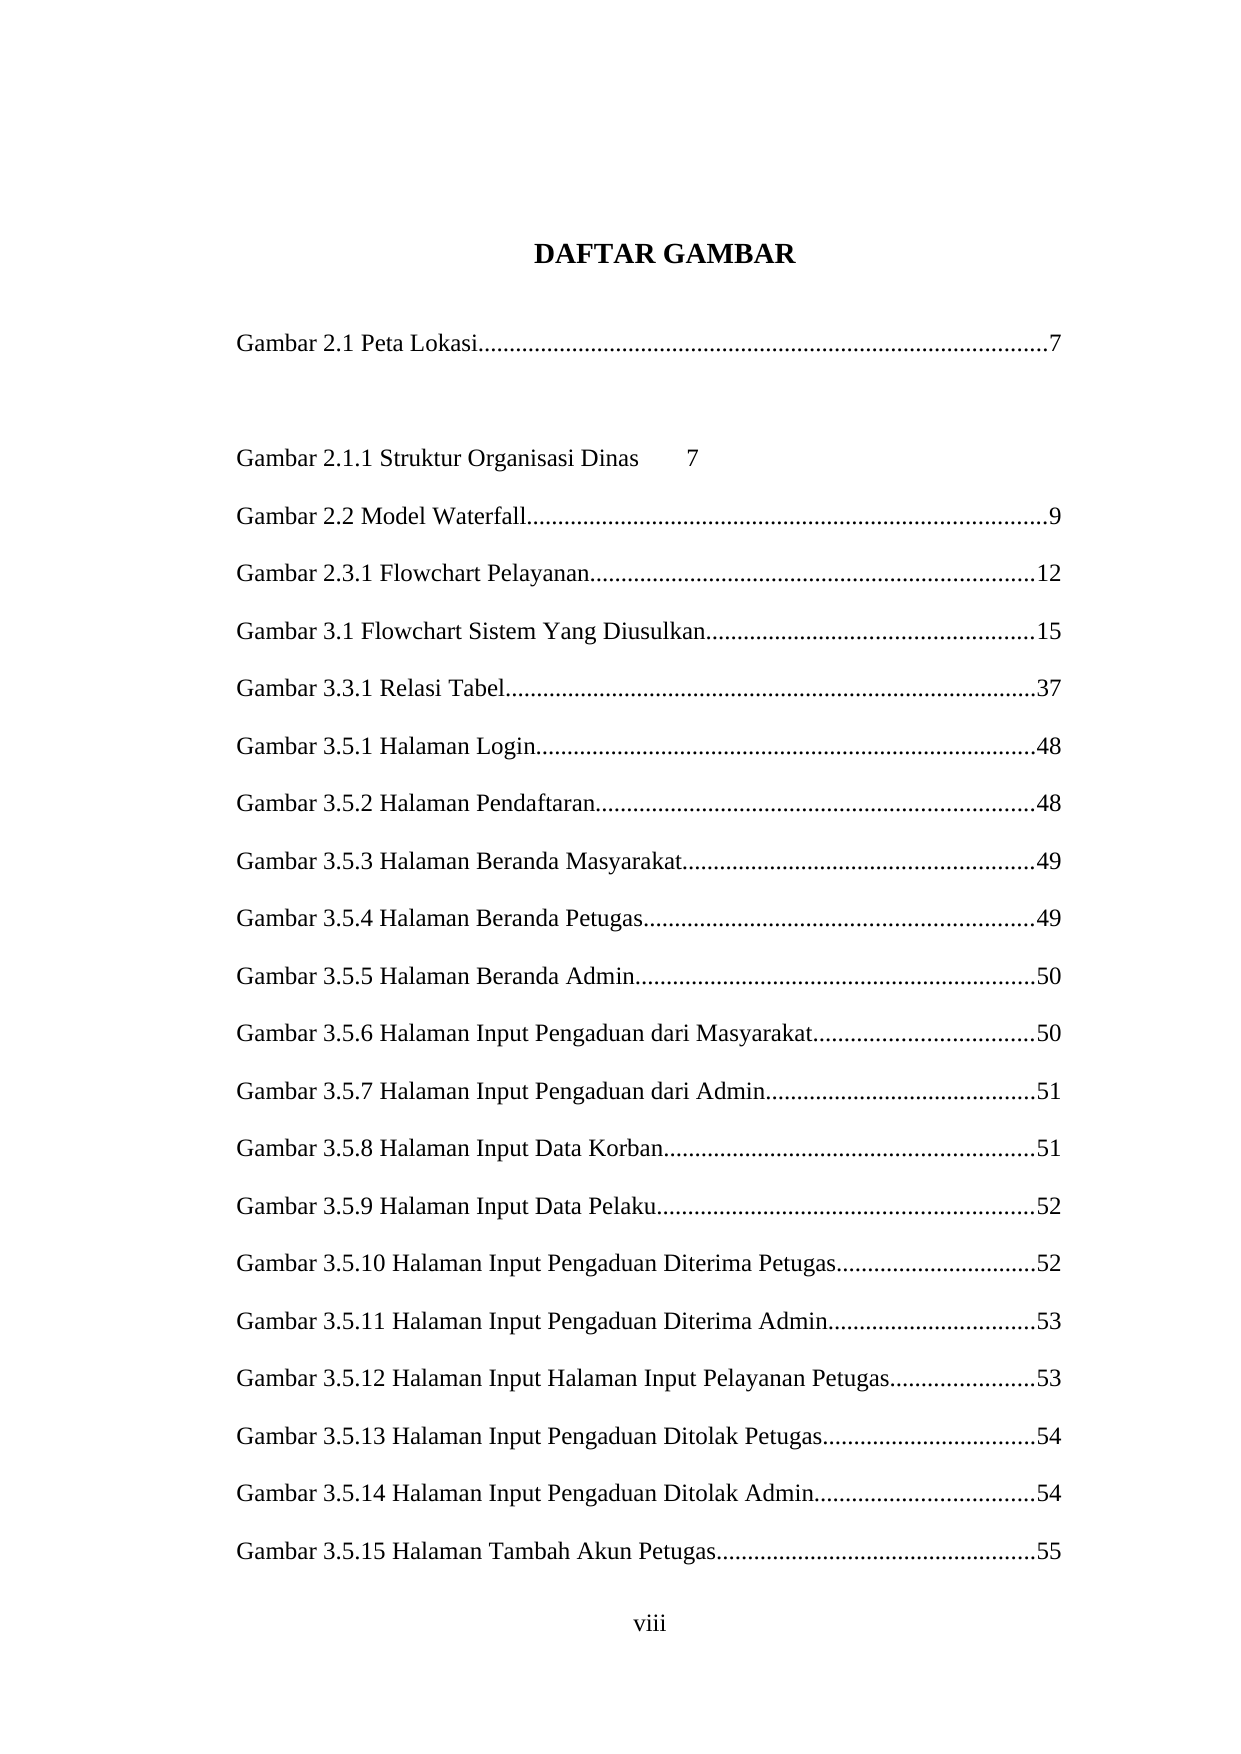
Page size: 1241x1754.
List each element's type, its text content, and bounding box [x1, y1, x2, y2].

text Gambar 3.3.1 Relasi Tabel 37 [236, 673, 1063, 702]
subtitle DAFTAR GAMBAR [266, 236, 1063, 270]
text Gambar 3.5.6 Halaman Input Pengaduan dari Masyarakat 50 [236, 1018, 1063, 1047]
text Gambar 3.5.4 Halaman Beranda Petugas 49 [236, 903, 1063, 932]
text Gambar 2.1 Peta Lokasi 7 Gambar 2.1.1 Struktur Organisasi Dinas 7 [236, 328, 1063, 414]
text Gambar 3.1 Flowchart Sistem Yang Diusulkan 15 [236, 616, 1063, 644]
text Gambar 3.5.7 Halaman Input Pengaduan dari Admin 51 [236, 1076, 1063, 1104]
text Gambar 3.5.14 Halaman Input Pengaduan Ditolak Admin 54 [236, 1478, 1063, 1507]
text Gambar 3.5.3 Halaman Beranda Masyarakat 49 [236, 846, 1063, 874]
text Gambar 3.5.2 Halaman Pendaftaran 48 [236, 788, 1063, 817]
text Gambar 3.5.11 Halaman Input Pengaduan Diterima Admin 53 [236, 1306, 1063, 1334]
text Gambar 3.5.5 Halaman Beranda Admin 50 [236, 961, 1063, 989]
text Gambar 3.5.15 Halaman Tambah Akun Petugas 55 [236, 1536, 1063, 1564]
text Gambar 2.3.1 Flowchart Pelayanan 12 [236, 558, 1063, 587]
text Gambar 3.5.10 Halaman Input Pengaduan Diterima Petugas 52 [236, 1248, 1063, 1277]
text Gambar 3.5.12 Halaman Input Halaman Input Pelayanan Petugas 53 [236, 1363, 1063, 1392]
text Gambar 3.5.8 Halaman Input Data Korban 51 [236, 1133, 1063, 1162]
text Gambar 3.5.1 Halaman Login 48 [236, 731, 1063, 759]
text Gambar 3.5.13 Halaman Input Pengaduan Ditolak Petugas 54 [236, 1421, 1063, 1449]
text Gambar 3.5.9 Halaman Input Data Pelaku 52 [236, 1191, 1063, 1219]
text Gambar 2.2 Model Waterfall 9 [236, 501, 1063, 529]
